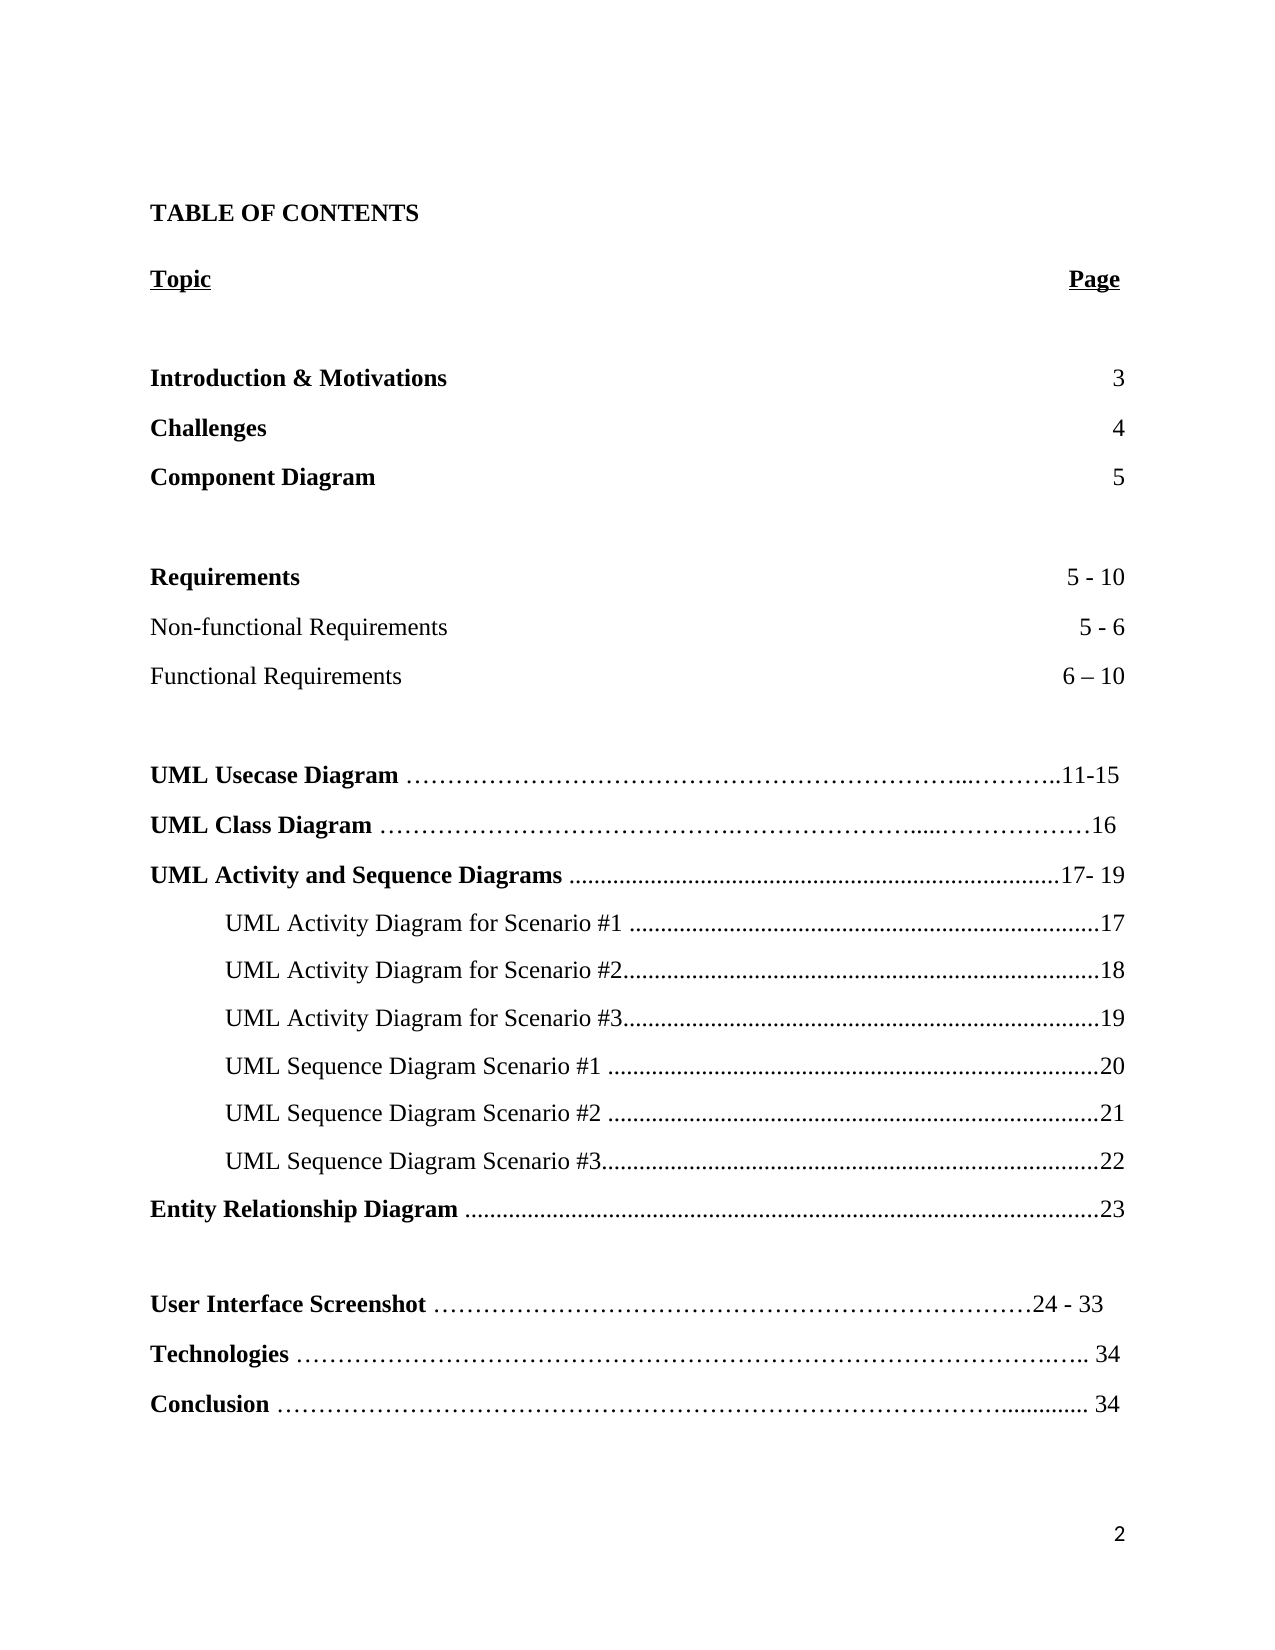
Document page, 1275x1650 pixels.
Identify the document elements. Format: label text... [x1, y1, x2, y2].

text Entity Relationship Diagram 23 [150, 1194, 1125, 1223]
text UML Class Diagram …………………………………….………………….....………………16 [150, 810, 1125, 839]
text UML Usecase Diagram …………………………………………………………...………..11-15 [150, 761, 1125, 789]
text TABLE OF CONTENTS [150, 198, 1125, 226]
text UML Sequence Diagram Scenario #1 20 [150, 1051, 1125, 1079]
text Requirements 5 - 10 [150, 562, 1125, 591]
text Topic Page [150, 264, 1125, 292]
text UML Sequence Diagram Scenario #3 22 [150, 1146, 1125, 1175]
text Non-functional Requirements 5 - 6 [150, 612, 1125, 640]
text Conclusion …………………………………………………………………………….............. 34 [150, 1389, 1125, 1417]
text UML Activity and Sequence Diagrams 17- 19 [150, 860, 1125, 889]
text Introduction & Motivations 3 [150, 363, 1125, 392]
text Component Diagram 5 [150, 462, 1125, 491]
text Challenges 4 [150, 413, 1125, 442]
text User Interface Screenshot ………………………………………………………………24 - 33 [150, 1289, 1125, 1318]
text UML Sequence Diagram Scenario #2 21 [150, 1098, 1125, 1127]
text UML Activity Diagram for Scenario #3 19 [150, 1003, 1125, 1032]
text UML Activity Diagram for Scenario #2 18 [150, 955, 1125, 984]
text Functional Requirements 6 – 10 [150, 661, 1125, 690]
text UML Activity Diagram for Scenario #1 17 [150, 908, 1125, 936]
text Technologies ……………………………………………………………………………….….. 34 [150, 1339, 1125, 1368]
